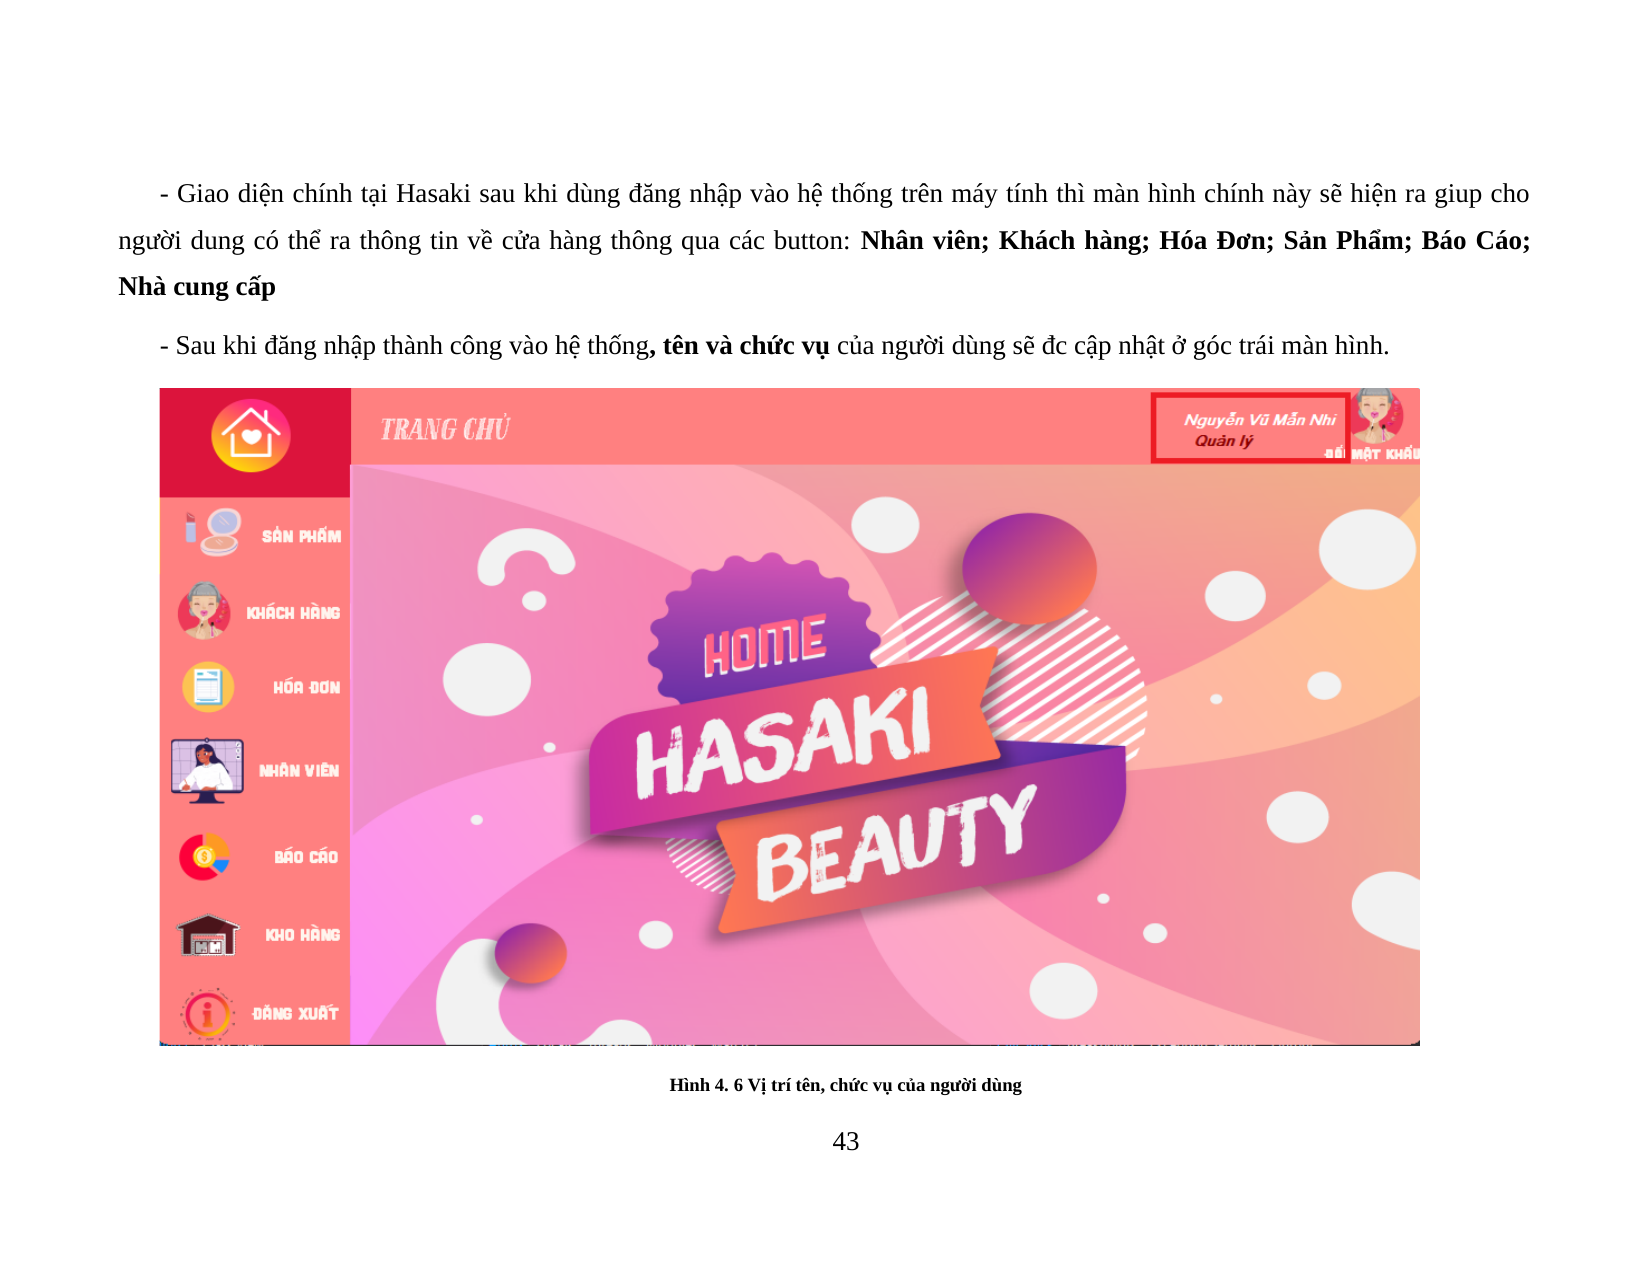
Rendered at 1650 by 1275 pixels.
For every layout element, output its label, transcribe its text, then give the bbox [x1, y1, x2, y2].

text Hình 4. 6 Vị trí tên, chức vụ của người dùng [118, 1074, 1532, 1096]
text - Sau khi đăng nhập thành công vào hệ thống, tên và chức vụ của người dùng sẽ đc cập nhật ở góc trái màn hình. [118, 330, 1532, 361]
picture [159, 388, 1420, 1046]
text - Giao diện chính tại Hasaki sau khi dùng đăng nhập vào hệ thống trên máy tính thì màn hình chính này sẽ hiện ra giup cho người dung có thể ra thông tin về cửa hàng thông qua các button: Nhân viên; Khách hàng; Hóa Đơn; Sản Phẩm; Báo Cáo; Nhà cung cấp [118, 177, 1532, 302]
